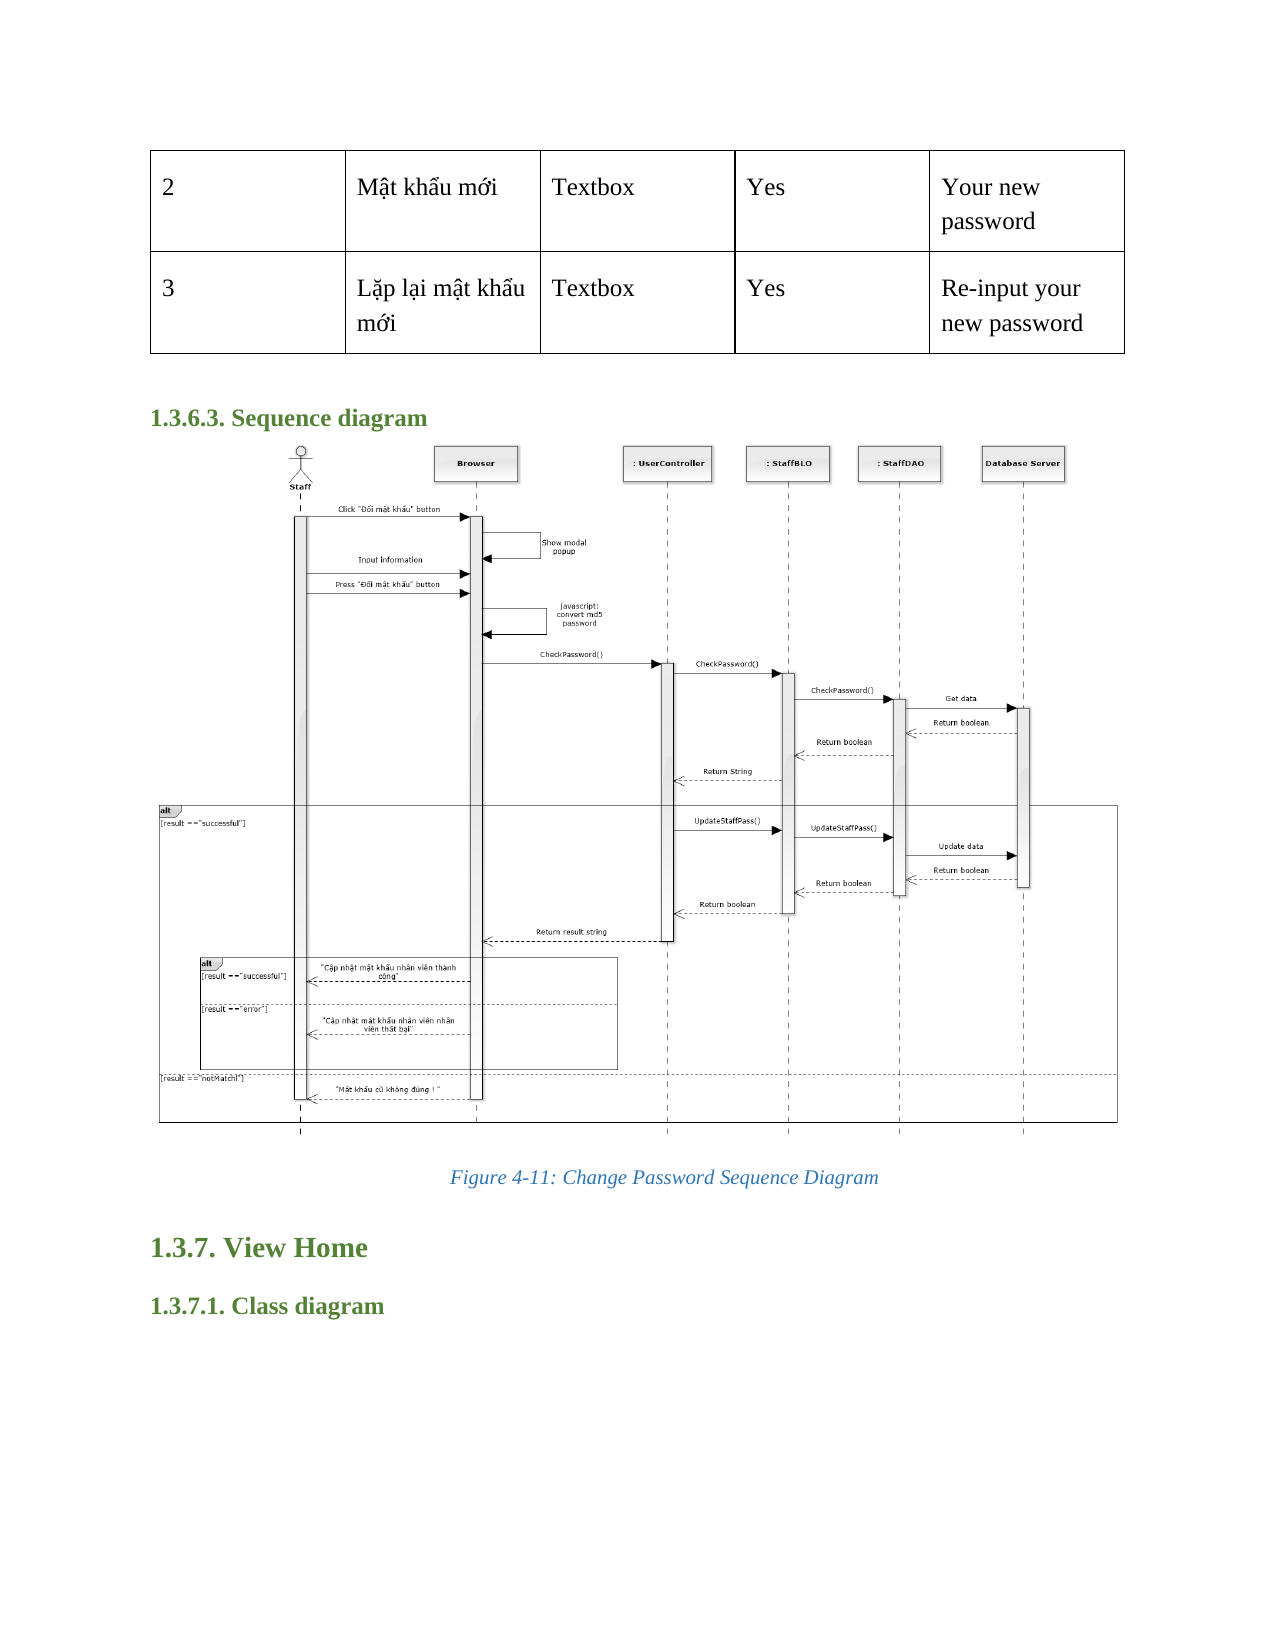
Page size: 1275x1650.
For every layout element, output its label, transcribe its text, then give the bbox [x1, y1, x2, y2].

picture [150, 437, 1125, 1149]
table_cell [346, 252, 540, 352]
subtitle Sequence diagram [150, 403, 1125, 437]
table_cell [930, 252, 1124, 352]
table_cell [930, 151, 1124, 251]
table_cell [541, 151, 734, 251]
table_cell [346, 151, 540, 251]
subtitle View Home [150, 1230, 1125, 1264]
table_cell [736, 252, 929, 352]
text Figure 4-11: Change Password Sequence Diagram [412, 1164, 1125, 1189]
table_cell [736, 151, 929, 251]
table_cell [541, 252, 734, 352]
subtitle Class diagram [150, 1291, 1125, 1320]
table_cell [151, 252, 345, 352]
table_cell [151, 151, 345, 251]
